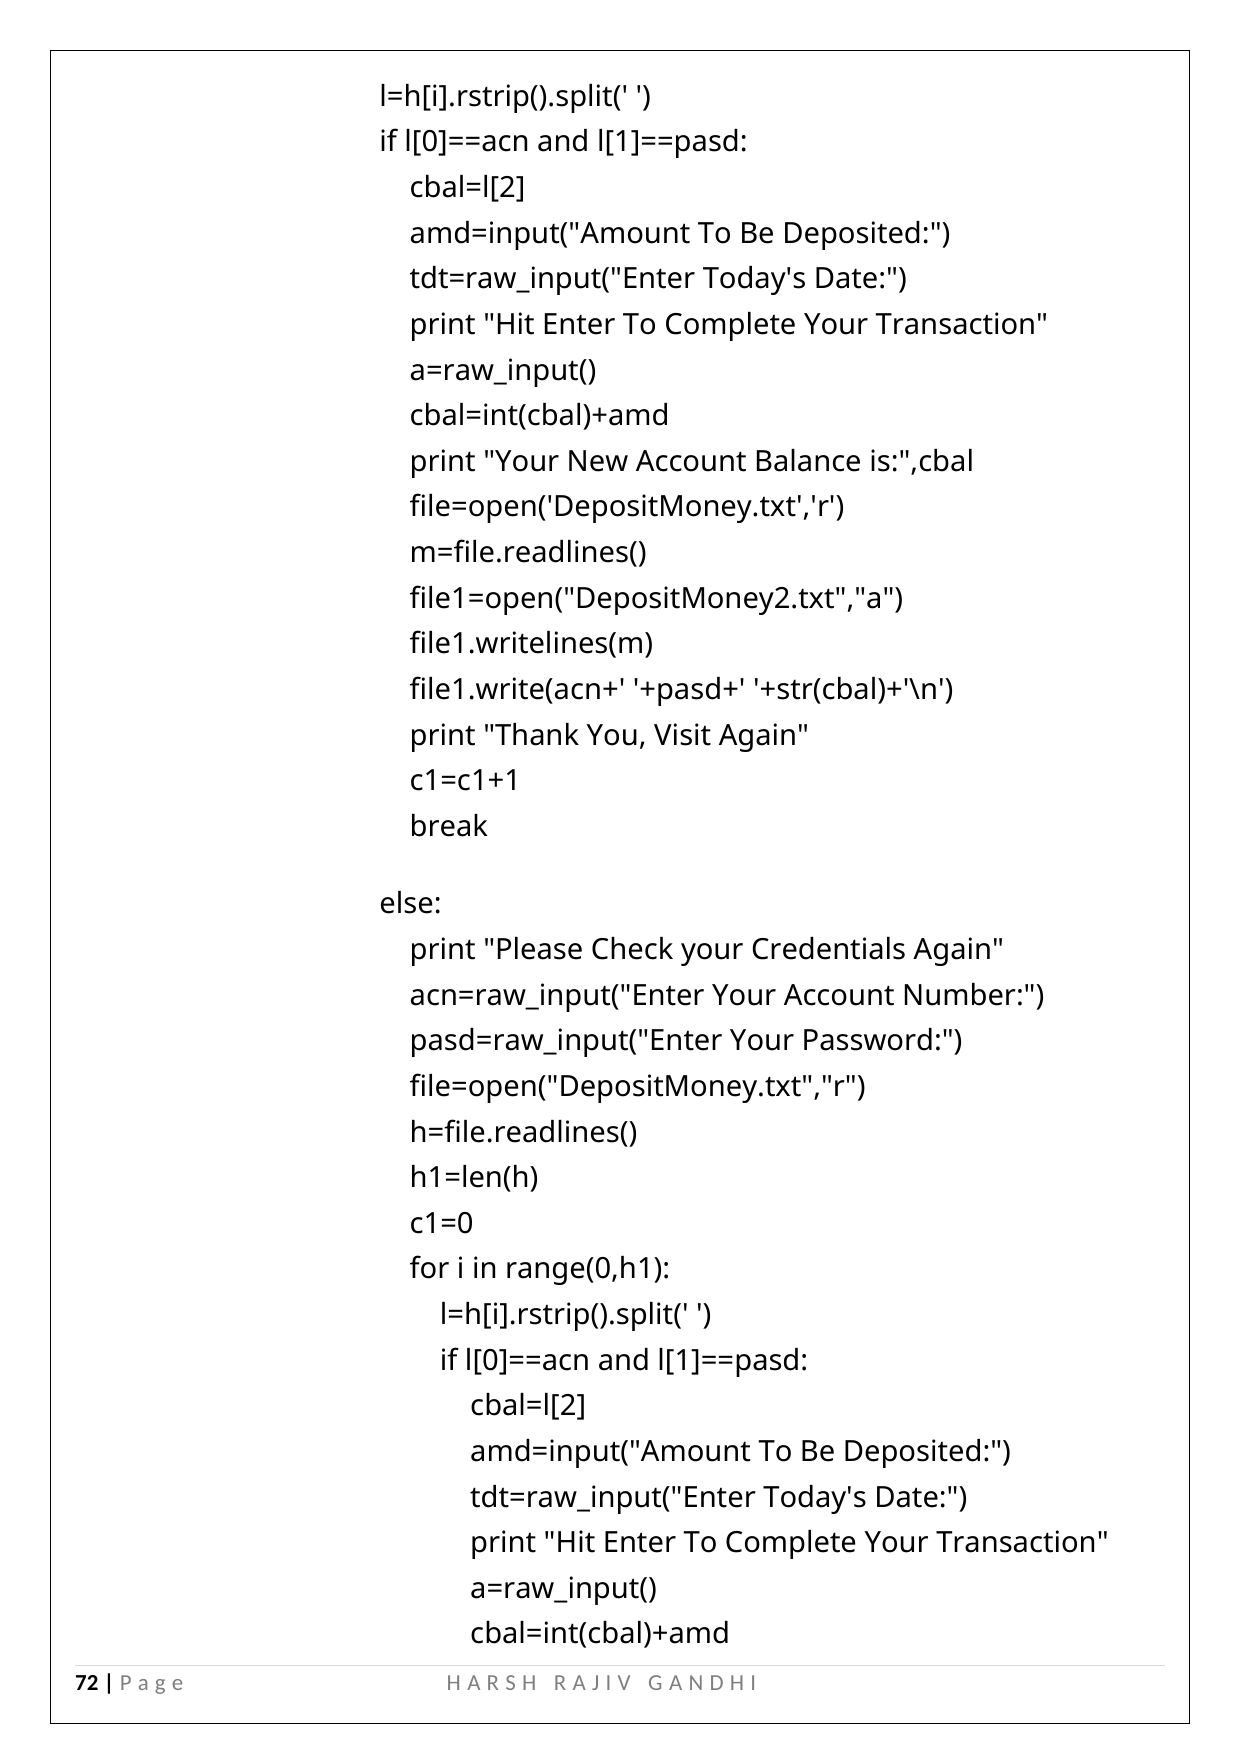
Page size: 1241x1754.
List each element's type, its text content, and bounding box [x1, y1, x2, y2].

list l=h[i].rstrip().split(' ') [167, 1293, 1165, 1333]
list pasd=raw_input("Enter Your Password:") [167, 1020, 1165, 1059]
list cbal=int(cbal)+amd [167, 394, 1165, 434]
list cbal=l[2] [167, 166, 1165, 206]
list a=raw_input() [167, 349, 1165, 388]
list print "Hit Enter To Complete Your Transaction" [167, 303, 1165, 343]
list c1=c1+1 [167, 759, 1165, 799]
list acn=raw_input("Enter Your Account Number:") [167, 974, 1165, 1014]
list print "Thank You, Visit Again" [167, 714, 1165, 753]
list cbal=int(cbal)+amd [167, 1613, 1165, 1652]
list if l[0]==acn and l[1]==pasd: [167, 1339, 1165, 1379]
list break [167, 805, 1165, 845]
list amd=input("Amount To Be Deposited:") [167, 212, 1165, 252]
list tdt=raw_input("Enter Today's Date:") [167, 1476, 1165, 1516]
list print "Your New Account Balance is:",cbal [167, 440, 1165, 480]
list else: [167, 883, 1165, 922]
list a=raw_input() [167, 1567, 1165, 1607]
list amd=input("Amount To Be Deposited:") [167, 1430, 1165, 1470]
list l=h[i].rstrip().split(' ') [167, 75, 1165, 115]
list c1=0 [167, 1202, 1165, 1242]
list if l[0]==acn and l[1]==pasd: [167, 121, 1165, 160]
list file1.writelines(m) [167, 622, 1165, 662]
list tdt=raw_input("Enter Today's Date:") [167, 257, 1165, 297]
list for i in range(0,h1): [167, 1248, 1165, 1287]
list print "Please Check your Credentials Again" [167, 928, 1165, 968]
list cbal=l[2] [167, 1385, 1165, 1424]
list h=file.readlines() [167, 1111, 1165, 1151]
list print "Hit Enter To Complete Your Transaction" [167, 1522, 1165, 1561]
list file=open("DepositMoney.txt","r") [167, 1065, 1165, 1105]
list file=open('DepositMoney.txt','r') [167, 486, 1165, 525]
list h1=len(h) [167, 1157, 1165, 1196]
list m=file.readlines() [167, 531, 1165, 571]
list file1.write(acn+' '+pasd+' '+str(cbal)+'\n') [167, 668, 1165, 708]
list file1=open("DepositMoney2.txt","a") [167, 577, 1165, 617]
